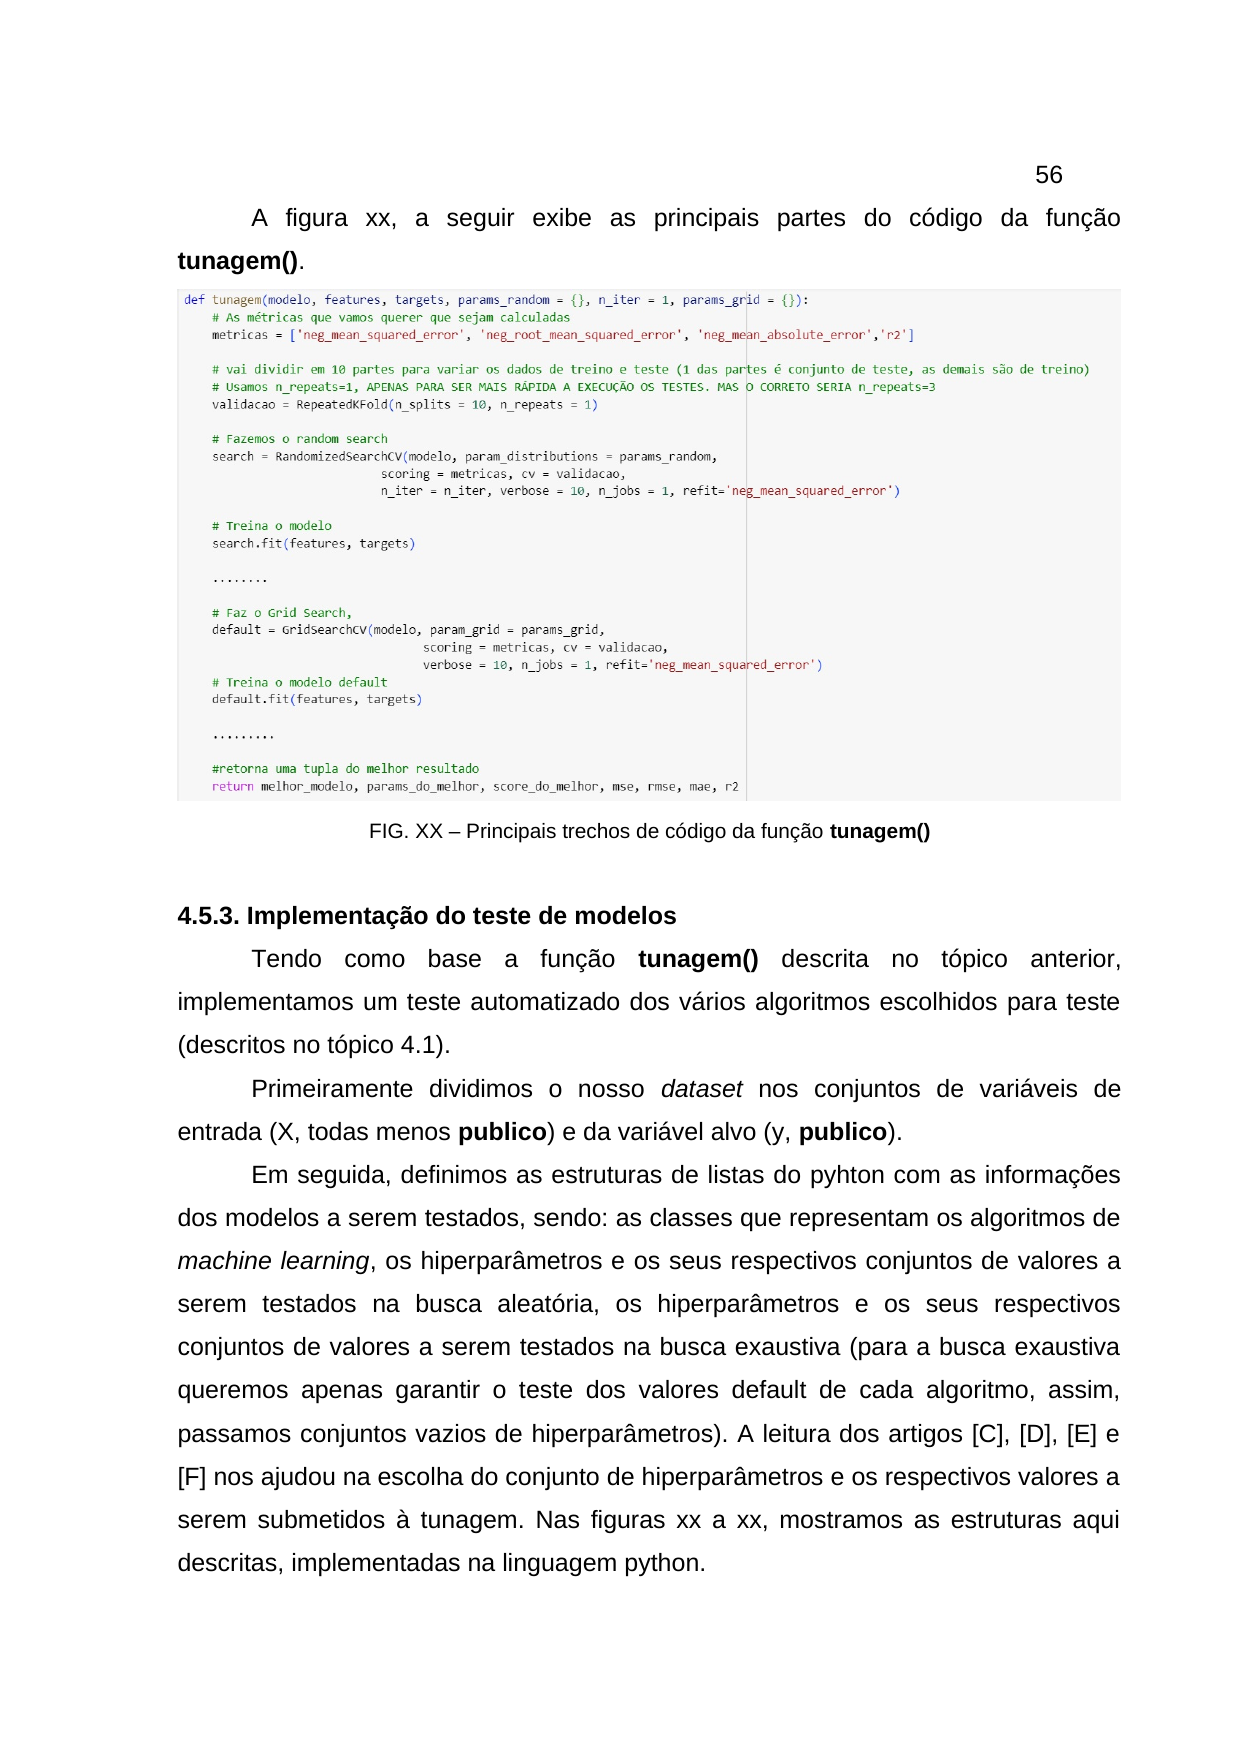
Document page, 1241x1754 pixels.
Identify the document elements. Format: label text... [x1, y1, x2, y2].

text Em seguida, definimos as estruturas de listas do pyhton com as informações dos modelos a serem testados, sendo: as classes que representam os algoritmos de machine learning, os hiperparâmetros e os seus respectivos conjuntos de valores a serem testados na busca aleatória, os hiperparâmetros e os seus respectivos conjuntos de valores a serem testados na busca exaustiva (para a busca exaustiva queremos apenas garantir o teste dos valores default de cada algoritmo, assim, passamos conjuntos vazios de hiperparâmetros). A leitura dos artigos [C], [D], [E] e [F] nos ajudou na escolha do conjunto de hiperparâmetros e os respectivos valores a serem submetidos à tunagem. Nas figuras xx a xx, mostramos as estruturas aqui descritas, implementadas na linguagem python. [177, 1160, 1122, 1577]
picture [177, 289, 1121, 801]
text Tendo como base a função tunagem() descrita no tópico anterior, implementamos um teste automatizado dos vários algoritmos escolhidos para teste (descritos no tópico 4.1). [177, 944, 1122, 1059]
text FIG. XX – Principais trechos de código da função tunagem() [177, 815, 1122, 843]
text Primeiramente dividimos o nosso dataset nos conjuntos de variáveis de entrada (X, todas menos publico) e da variável alvo (y, publico). [177, 1073, 1122, 1145]
subtitle 4.5.3. Implementação do teste de modelos [177, 901, 1122, 930]
text A figura xx, a seguir exibe as principais partes do código da função tunagem(). [177, 203, 1122, 275]
